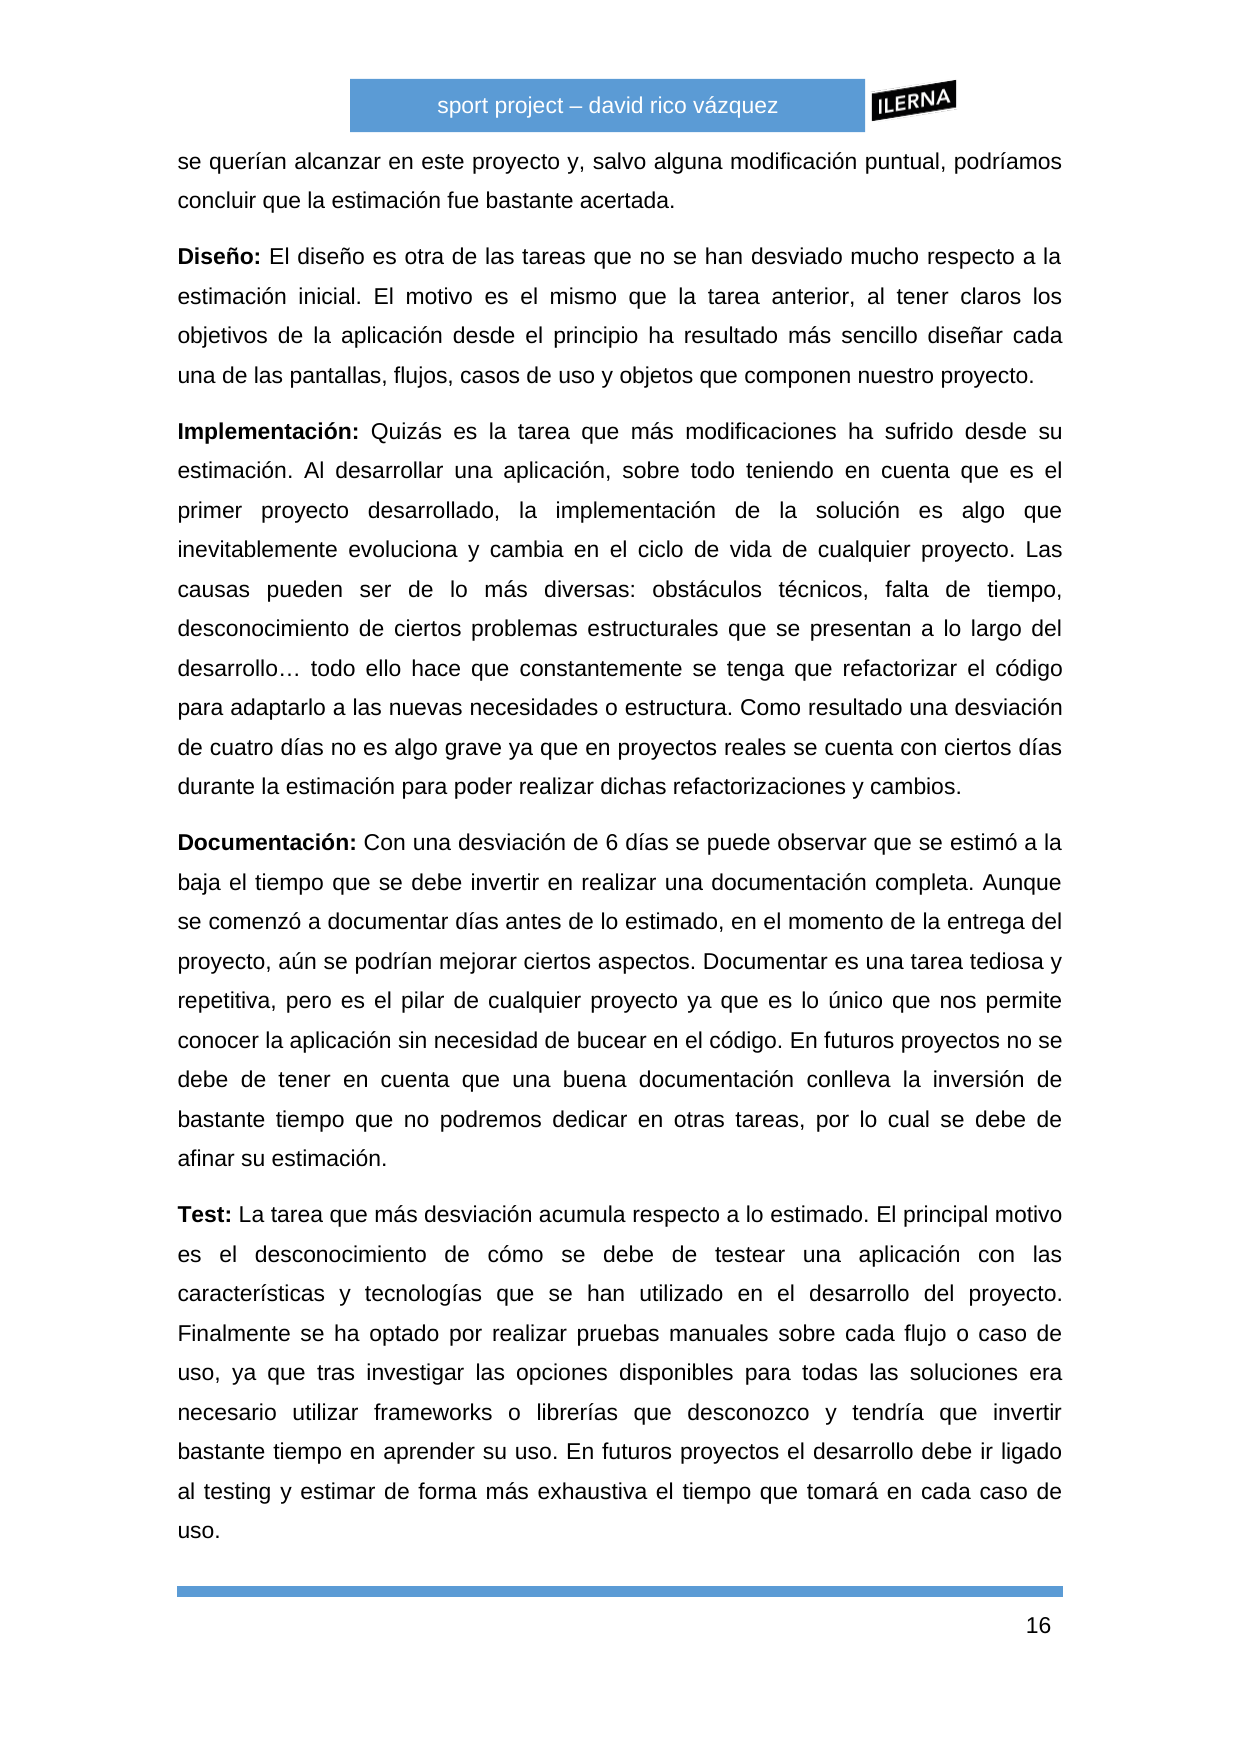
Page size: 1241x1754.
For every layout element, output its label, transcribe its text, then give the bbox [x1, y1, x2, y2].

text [177, 148, 1063, 213]
text Test: La tarea que más desviación acumula respecto a lo estimado. El principal motivo es el desconocimiento de cómo se debe de testear una aplicación con las características y tecnologías que se han utilizado en el desarrollo del proyecto. Finalmente se ha optado por realizar pruebas manuales sobre cada flujo o caso de uso, ya que tras investigar las opciones disponibles para todas las soluciones era necesario utilizar frameworks o librerías que desconozco y tendría que invertir bastante tiempo en aprender su uso. En futuros proyectos el desarrollo debe ir ligado al testing y estimar de forma más exhaustiva el tiempo que tomará en cada caso de uso. [177, 1201, 1063, 1543]
picture [870, 78, 958, 123]
text Documentación: Con una desviación de 6 días se puede observar que se estimó a la baja el tiempo que se debe invertir en realizar una documentación completa. Aunque se comenzó a documentar días antes de lo estimado, en el momento de la entrega del proyecto, aún se podrían mejorar ciertos aspectos. Documentar es una tarea tediosa y repetitiva, pero es el pilar de cualquier proyecto ya que es lo único que nos permite conocer la aplicación sin necesidad de bucear en el código. En futuros proyectos no se debe de tener en cuenta que una buena documentación conlleva la inversión de bastante tiempo que no podremos dedicar en otras tareas, por lo cual se debe de afinar su estimación. [177, 829, 1063, 1171]
text Implementación: Quizás es la tarea que más modificaciones ha sufrido desde su estimación. Al desarrollar una aplicación, sobre todo teniendo en cuenta que es el primer proyecto desarrollado, la implementación de la solución es algo que inevitablemente evoluciona y cambia en el ciclo de vida de cualquier proyecto. Las causas pueden ser de lo más diversas: obstáculos técnicos, falta de tiempo, desconocimiento de ciertos problemas estructurales que se presentan a lo largo del desarrollo… todo ello hace que constantemente se tenga que refactorizar el código para adaptarlo a las nuevas necesidades o estructura. Como resultado una desviación de cuatro días no es algo grave ya que en proyectos reales se cuenta con ciertos días durante la estimación para poder realizar dichas refactorizaciones y cambios. [177, 418, 1063, 799]
text Diseño: El diseño es otra de las tareas que no se han desviado mucho respecto a la estimación inicial. El motivo es el mismo que la tarea anterior, al tener claros los objetivos de la aplicación desde el principio ha resultado más sencillo diseñar cada una de las pantallas, flujos, casos de uso y objetos que componen nuestro proyecto. [177, 243, 1063, 388]
